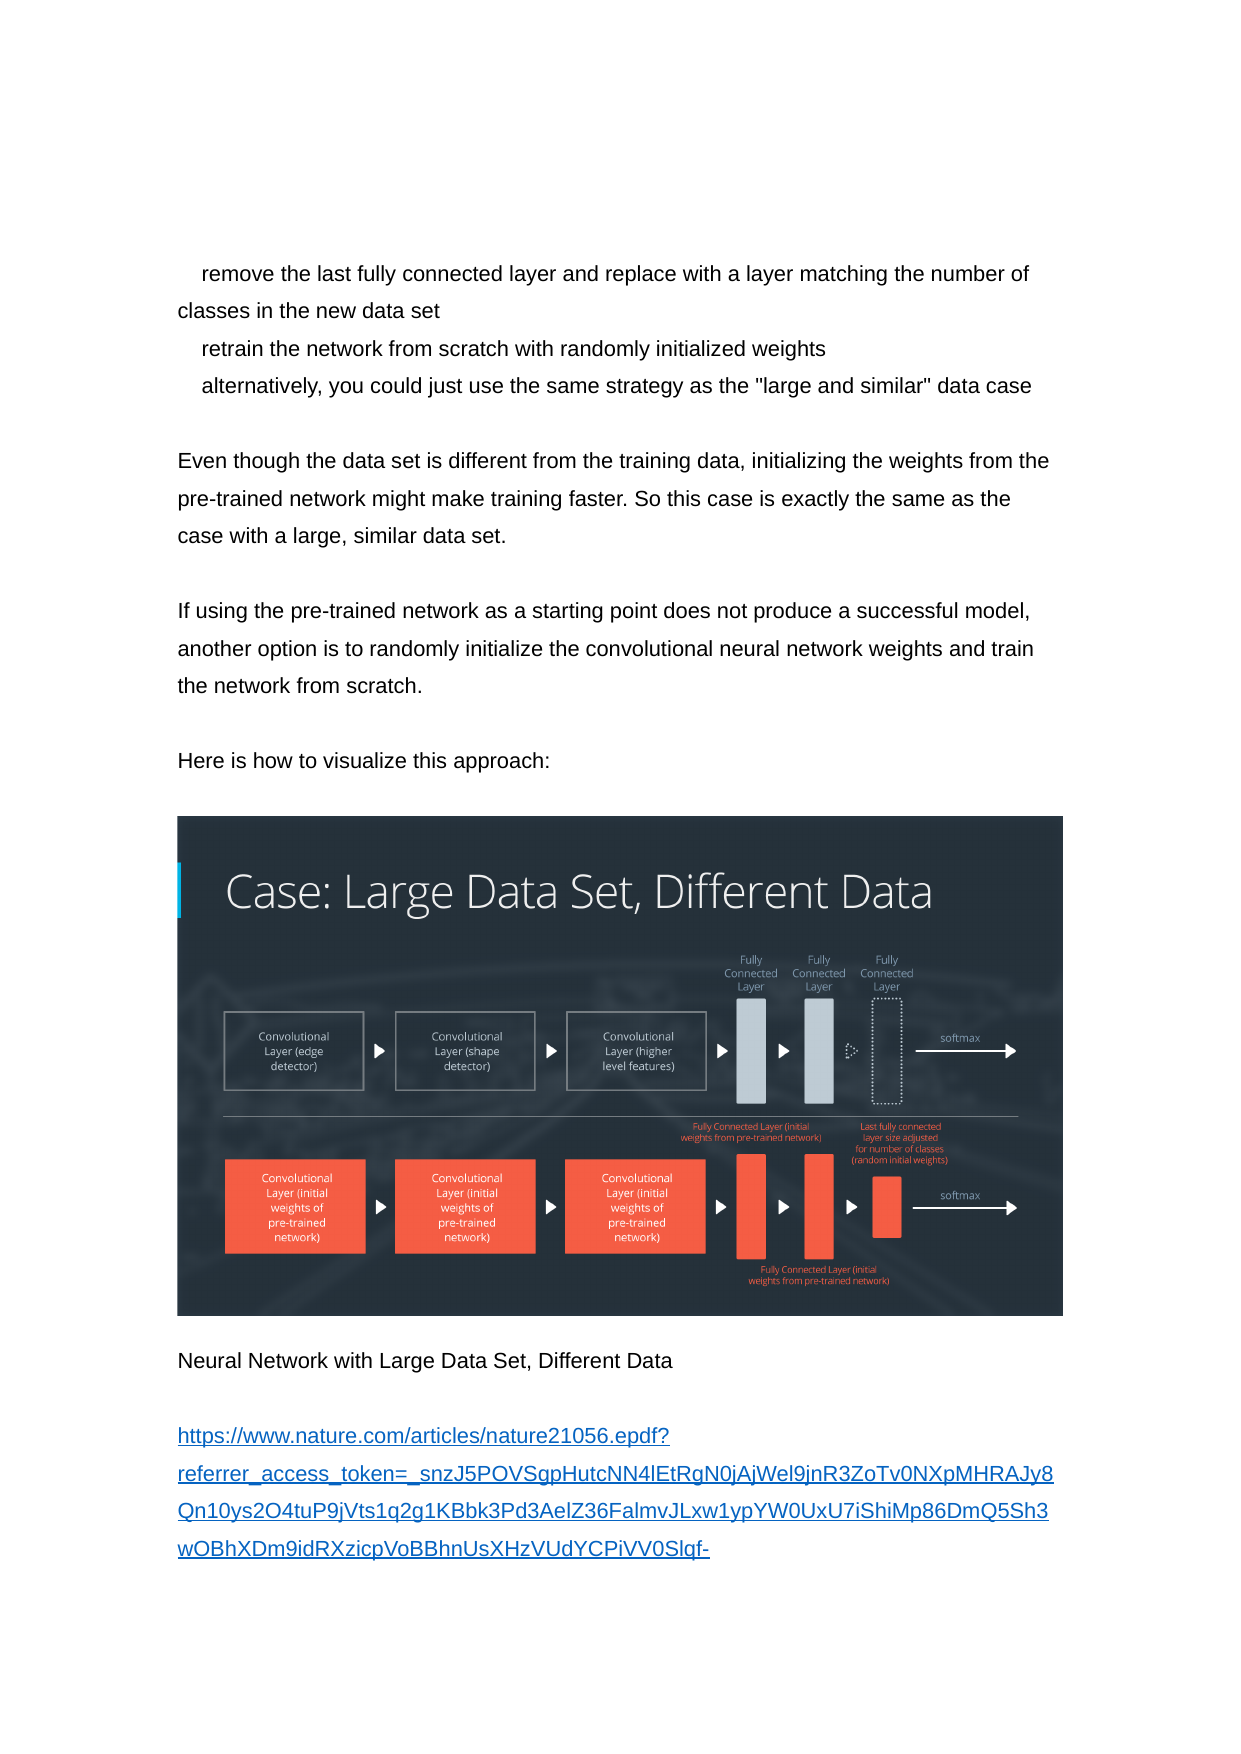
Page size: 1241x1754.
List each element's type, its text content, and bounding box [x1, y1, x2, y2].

text If using the pre-trained network as a starting point does not produce a successful model, another option is to randomly initialize the convolutional neural network weights and train the network from scratch. [177, 592, 1063, 704]
text remove the last fully connected layer and replace with a layer matching the number of classes in the new data set [177, 254, 1063, 329]
text Here is how to visualize this approach: [177, 742, 1063, 779]
picture [177, 816, 1063, 1316]
text Neural Network with Large Data Set, Different Data [177, 1342, 1063, 1379]
text retrain the network from scratch with randomly initialized weights [177, 329, 1063, 367]
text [177, 1417, 1063, 1567]
text Even though the data set is different from the training data, initializing the weights from the pre-trained network might make training faster. So this case is exactly the same as the case with a large, similar data set. [177, 442, 1063, 554]
text alternatively, you could just use the same strategy as the "large and similar" data case [177, 367, 1063, 404]
